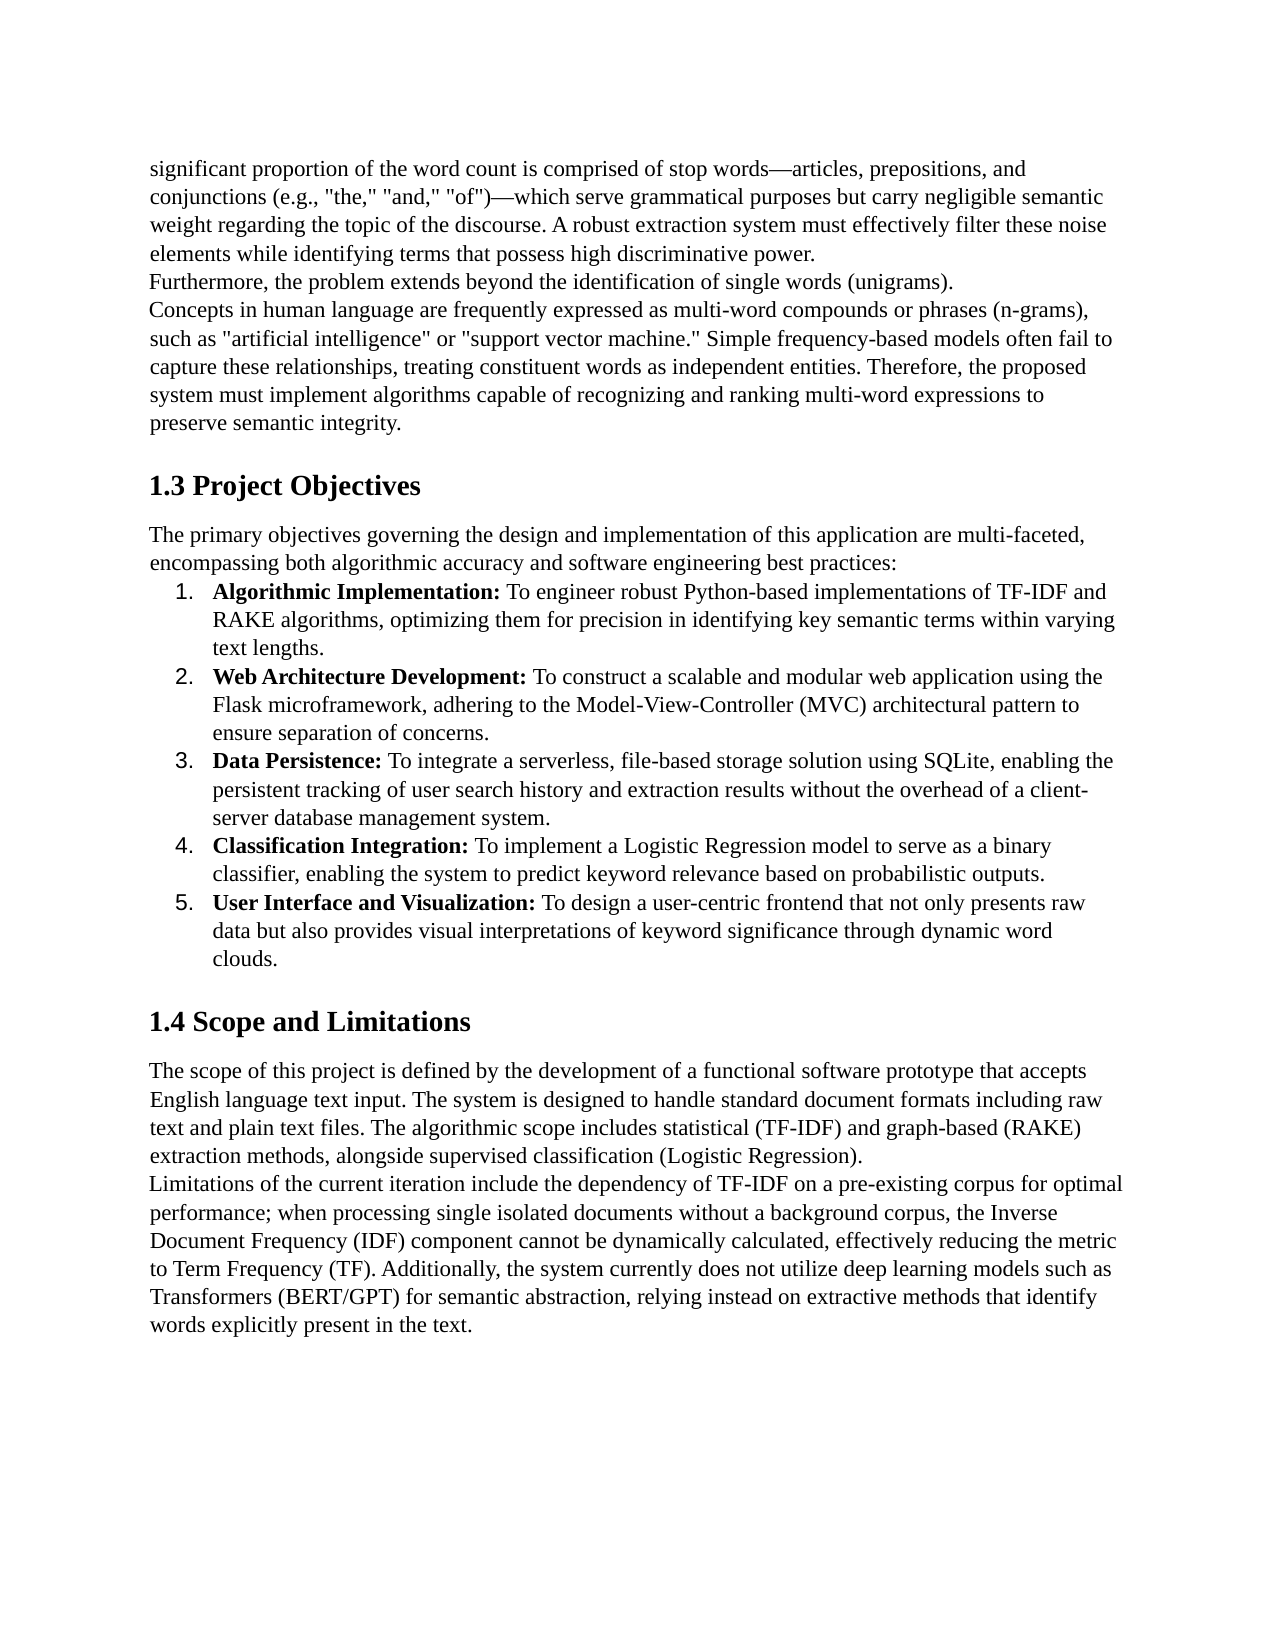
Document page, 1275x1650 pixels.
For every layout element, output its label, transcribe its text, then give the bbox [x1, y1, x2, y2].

text The scope of this project is defined by the development of a functional software prototype that accepts English language text input. The system is designed to handle standard document formats including raw text and plain text files. The algorithmic scope includes statistical (TF-IDF) and graph-based (RAKE) extraction methods, alongside supervised classification (Logistic Regression). [148, 1058, 1124, 1168]
text Concepts in human language are frequently expressed as multi-word compounds or phrases (n-grams), such as "artificial intelligence" or "support vector machine." Simple frequency-based models often fail to capture these relationships, treating constituent words as independent entities. Therefore, the proposed system must implement algorithms capable of recognizing and ranking multi-word expressions to preserve semantic integrity. [148, 297, 1124, 435]
subtitle 1.4 Scope and Limitations [148, 1004, 1124, 1038]
list User Interface and Visualization: To design a user-centric frontend that not only presents raw data but also provides visual interpretations of keyword significance through dynamic word clouds. [175, 889, 1124, 972]
list Classification Integration: To implement a Logistic Regression model to serve as a binary classifier, enabling the system to predict keyword relevance based on probabilistic outputs. [175, 832, 1124, 887]
list Algorithmic Implementation: To engineer robust Python-based implementations of TF-IDF and RAKE algorithms, optimizing them for precision in identifying key semantic terms within varying text lengths. [175, 578, 1124, 661]
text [148, 155, 1124, 266]
subtitle 1.3 Project Objectives [148, 468, 1124, 502]
text Furthermore, the problem extends beyond the identification of single words (unigrams). [148, 268, 1124, 294]
list Web Architecture Development: To construct a scalable and modular web application using the Flask microframework, adhering to the Model-View-Controller (MVC) architectural pattern to ensure separation of concerns. [175, 663, 1124, 745]
text Limitations of the current iteration include the dependency of TF-IDF on a pre-existing corpus for optimal performance; when processing single isolated documents without a background corpus, the Inverse Document Frequency (IDF) component cannot be dynamically calculated, effectively reducing the metric to Term Frequency (TF). Additionally, the system currently does not utilize deep learning models such as Transformers (BERT/GPT) for semantic abstraction, relying instead on extractive methods that identify words explicitly present in the text. [148, 1170, 1124, 1337]
list Data Persistence: To integrate a serverless, file-based storage solution using SQLite, enabling the persistent tracking of user search history and extraction results without the overhead of a client-server database management system. [175, 747, 1124, 830]
text The primary objectives governing the design and implementation of this application are multi-faceted, encompassing both algorithmic accuracy and software engineering best practices: [148, 521, 1124, 576]
